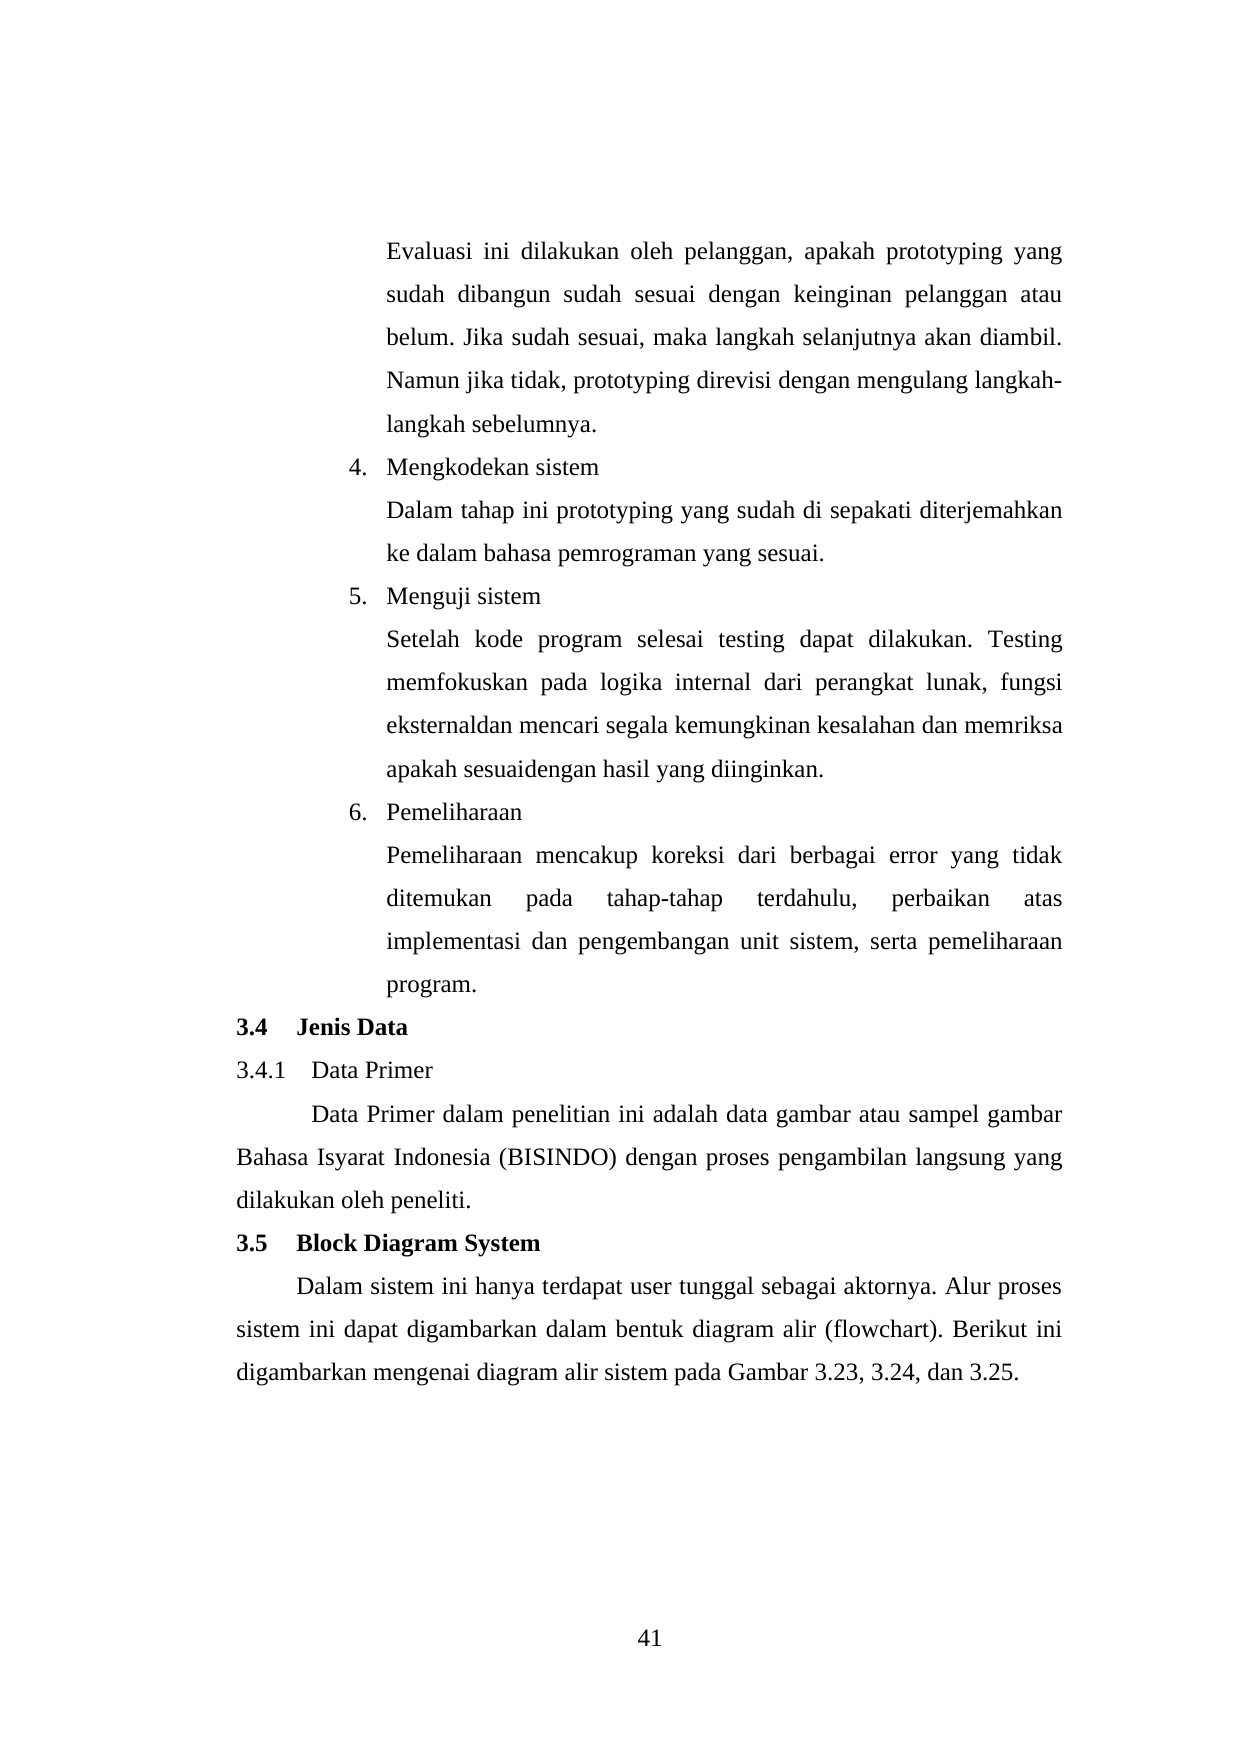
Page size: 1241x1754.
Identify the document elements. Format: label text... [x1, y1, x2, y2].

list Pemeliharaan [349, 797, 1063, 826]
list Menguji sistem [349, 581, 1063, 610]
subtitle Data Primer [236, 1056, 1063, 1084]
list Pemeliharaan mencakup koreksi dari berbagai error yang tidak ditemukan pada tahap-tahap terdahulu, perbaikan atas implementasi dan pengembangan unit sistem, serta pemeliharaan program. [386, 840, 1063, 998]
subtitle Jenis Data [236, 1012, 1063, 1041]
list Dalam tahap ini prototyping yang sudah di sepakati diterjemahkan ke dalam bahasa pemrograman yang sesuai. [386, 495, 1063, 567]
text Data Primer dalam penelitian ini adalah data gambar atau sampel gambar Bahasa Isyarat Indonesia (BISINDO) dengan proses pengambilan langsung yang dilakukan oleh peneliti. [236, 1099, 1063, 1214]
list Evaluasi ini dilakukan oleh pelanggan, apakah prototyping yang sudah dibangun sudah sesuai dengan keinginan pelanggan atau belum. Jika sudah sesuai, maka langkah selanjutnya akan diambil. Namun jika tidak, prototyping direvisi dengan mengulang langkah-langkah sebelumnya. [386, 236, 1063, 437]
list Setelah kode program selesai testing dapat dilakukan. Testing memfokuskan pada logika internal dari perangkat lunak, fungsi eksternaldan mencari segala kemungkinan kesalahan dan memriksa apakah sesuaidengan hasil yang diinginkan. [386, 624, 1063, 782]
subtitle Block Diagram System [236, 1228, 1063, 1257]
list Mengkodekan sistem [349, 452, 1063, 481]
